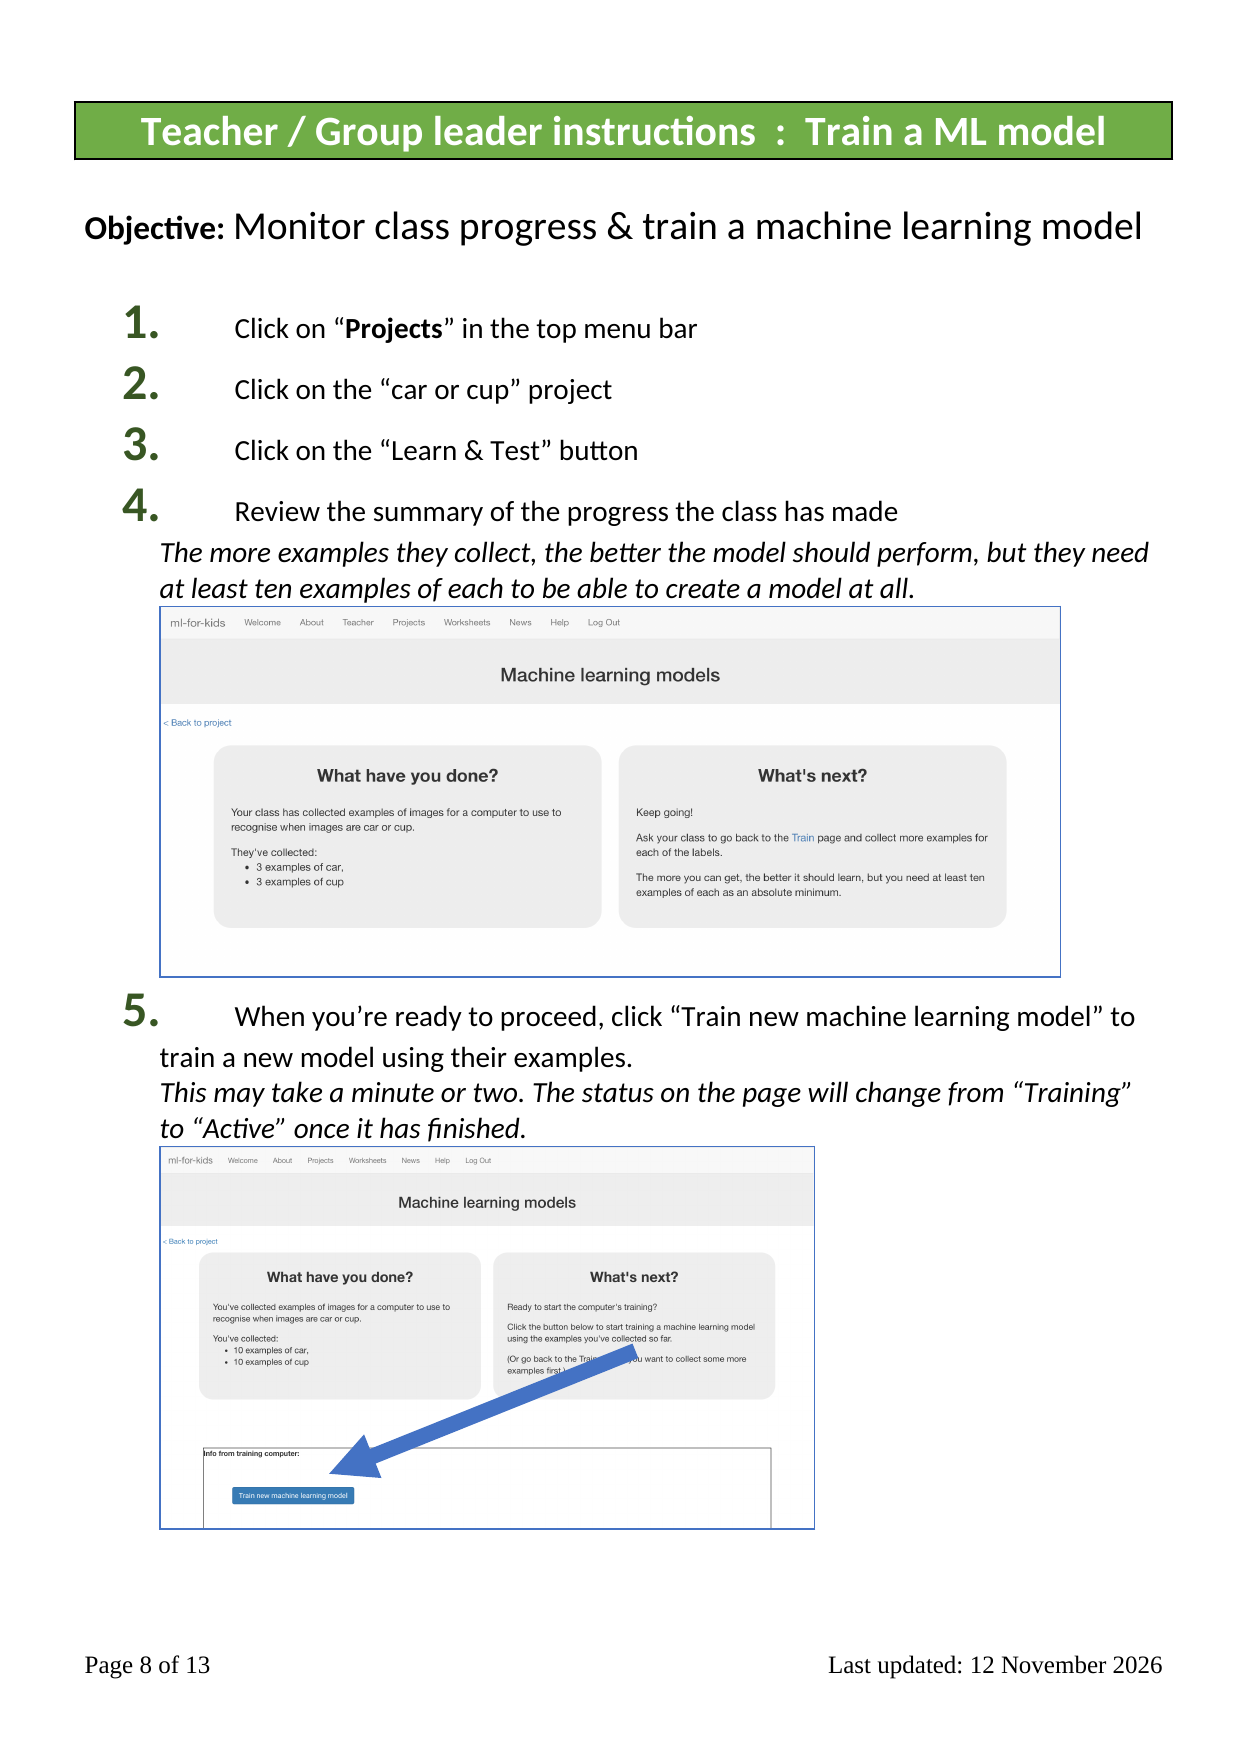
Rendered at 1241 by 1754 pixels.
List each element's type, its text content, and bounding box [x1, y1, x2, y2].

picture [161, 1147, 814, 1528]
text Objective: Monitor class progress & train a machine learning model [84, 201, 1163, 249]
list Click on the “car or cup” project [122, 351, 1163, 412]
list Click on “Projects” in the top menu bar [122, 290, 1163, 351]
text Teacher / Group leader instructions : Train a ML model [76, 103, 1171, 158]
picture [161, 607, 1060, 976]
list Click on the “Learn & Test” button [122, 412, 1163, 473]
